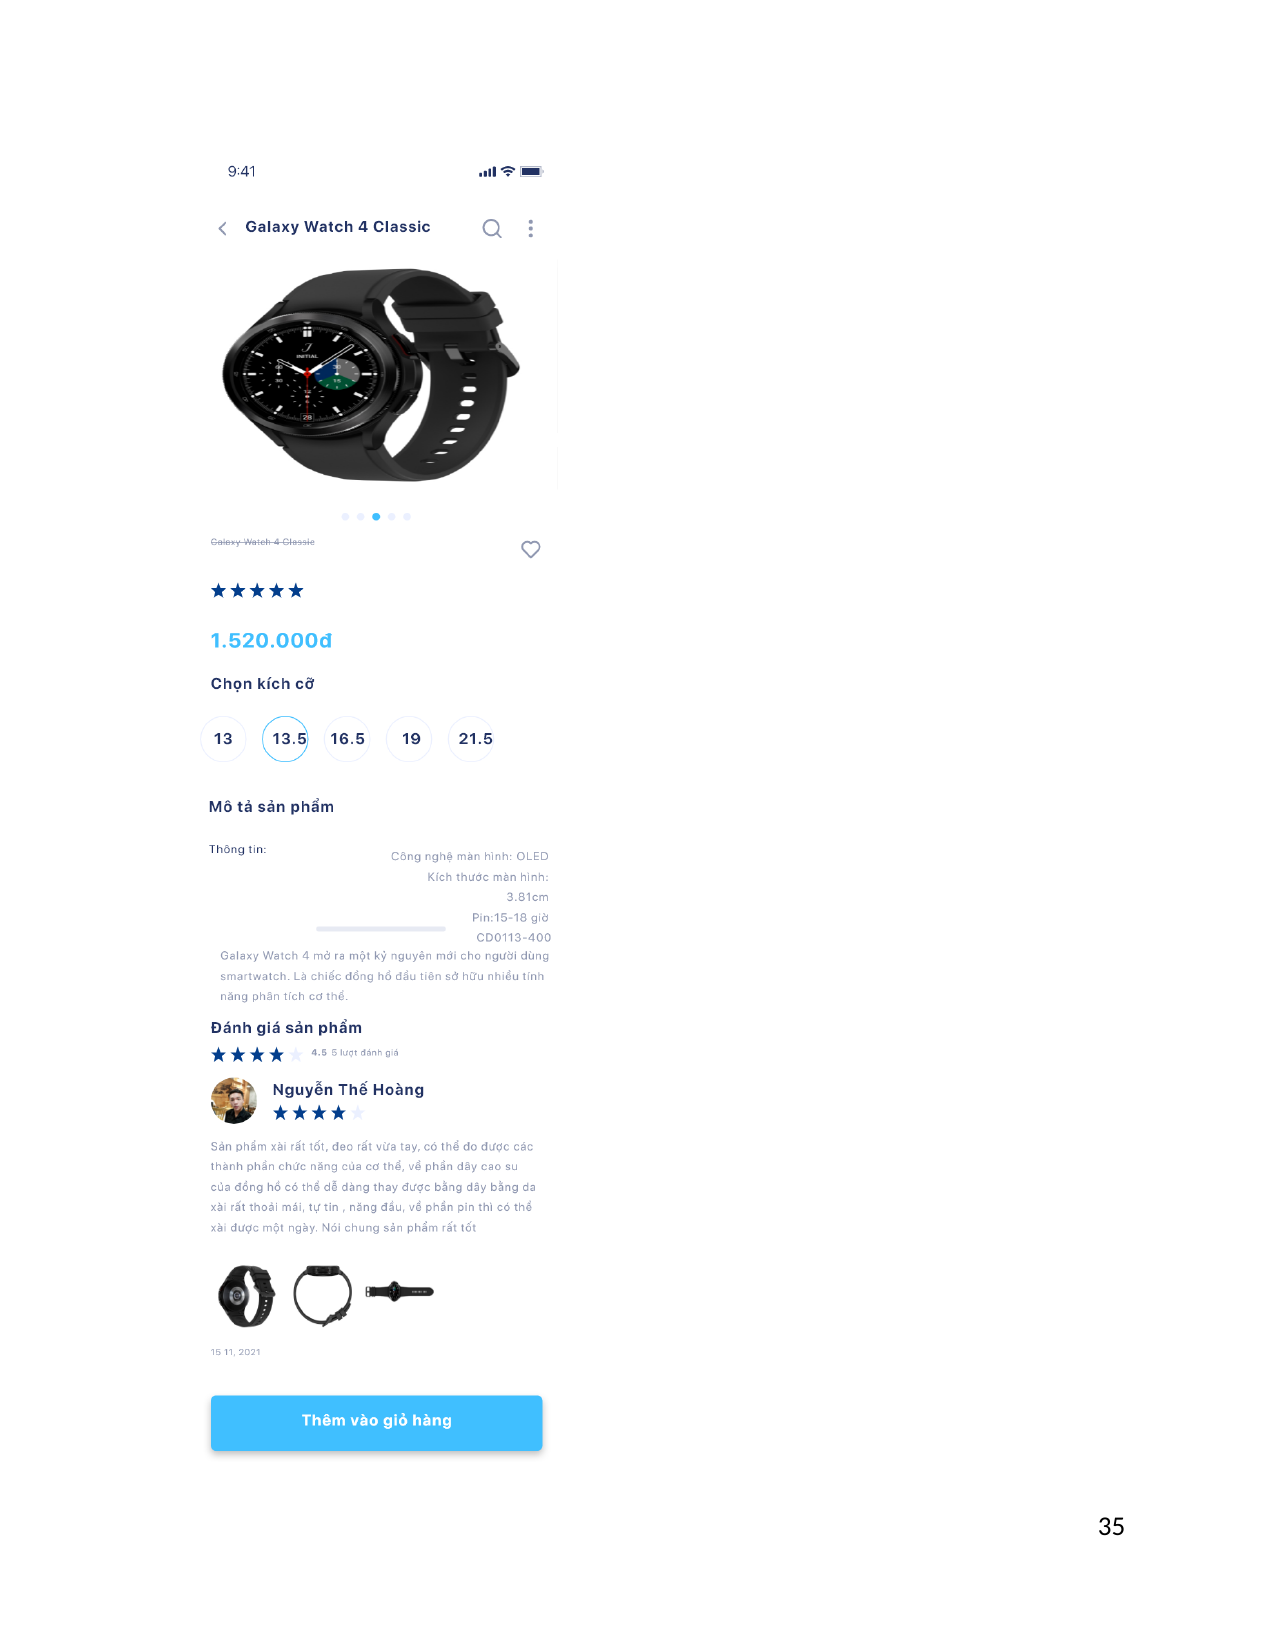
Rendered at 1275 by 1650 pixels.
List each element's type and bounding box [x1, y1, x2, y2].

picture [195, 150, 558, 1500]
